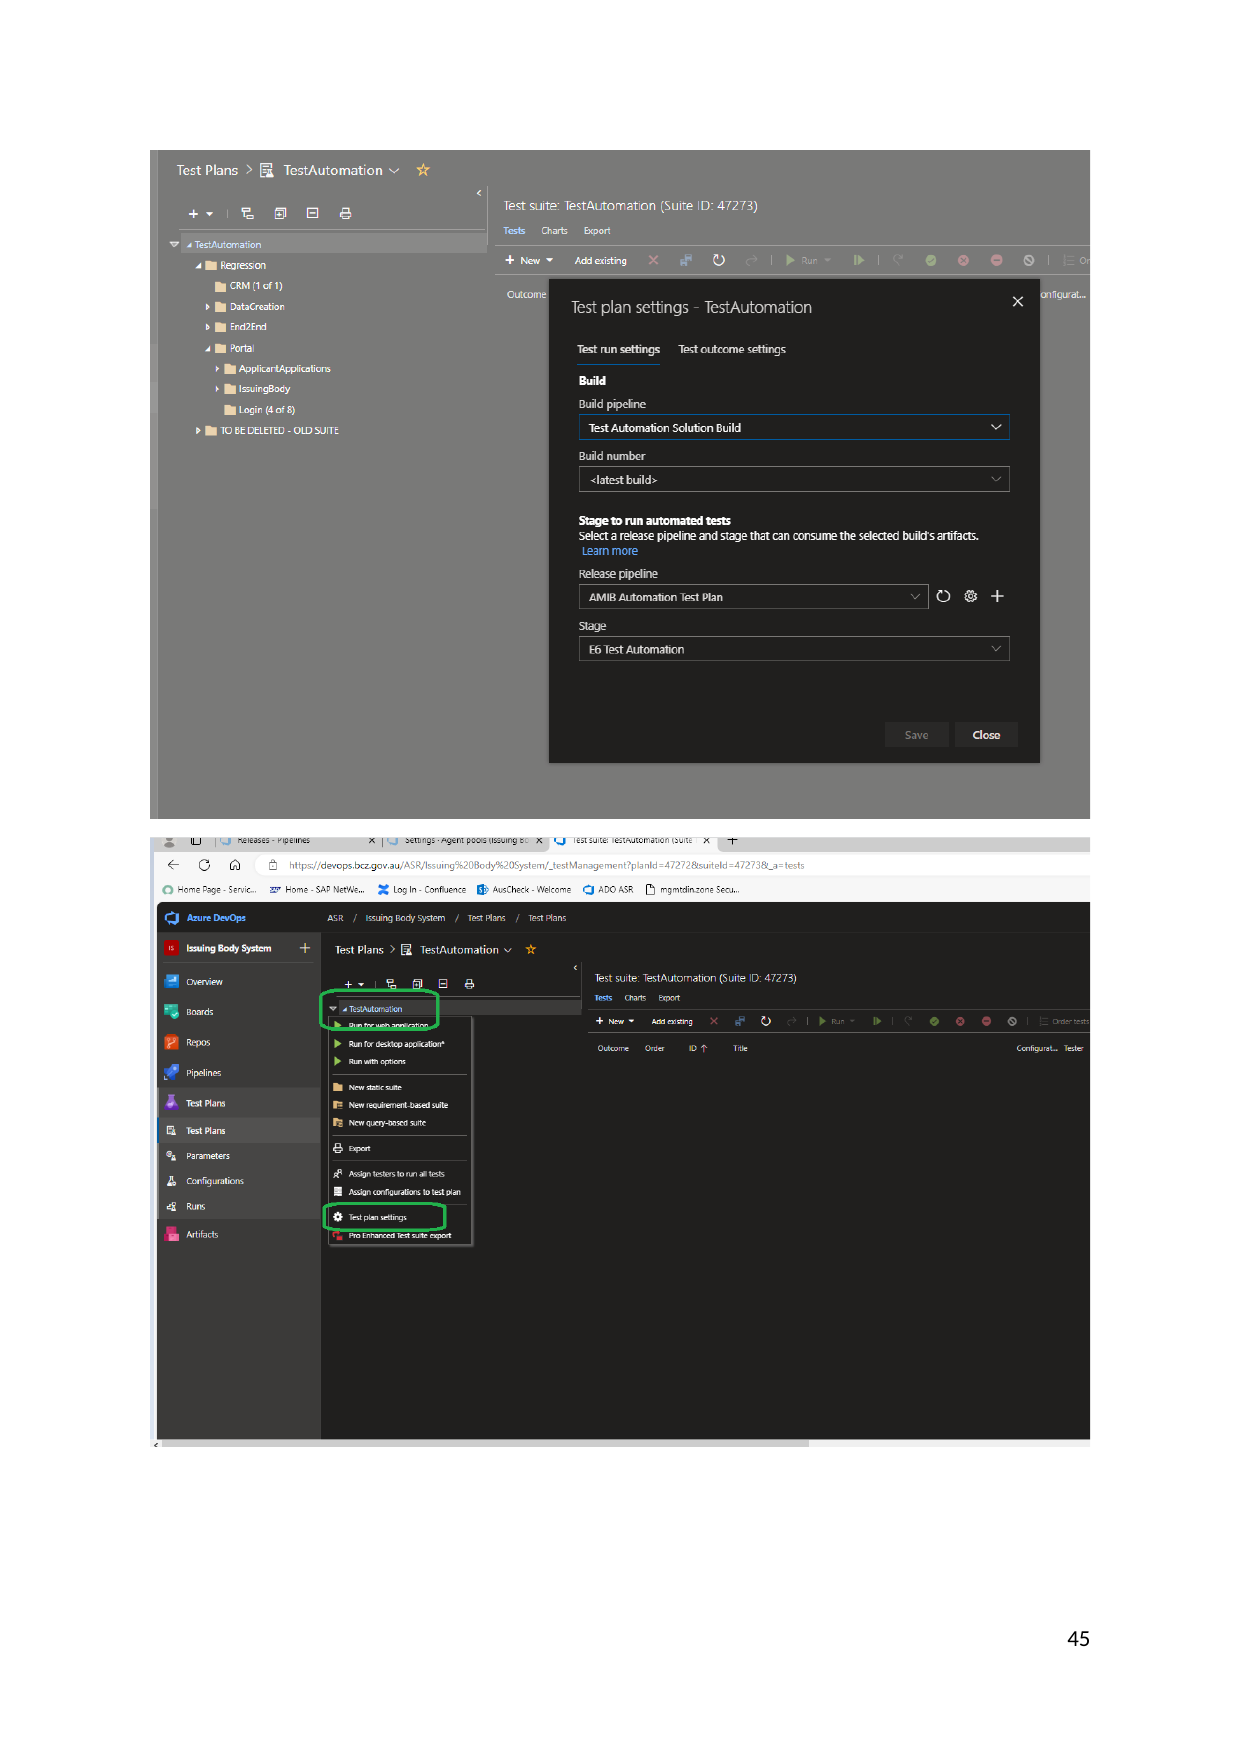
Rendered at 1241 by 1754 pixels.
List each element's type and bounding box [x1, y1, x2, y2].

picture [150, 837, 1091, 1447]
picture [150, 150, 1091, 819]
